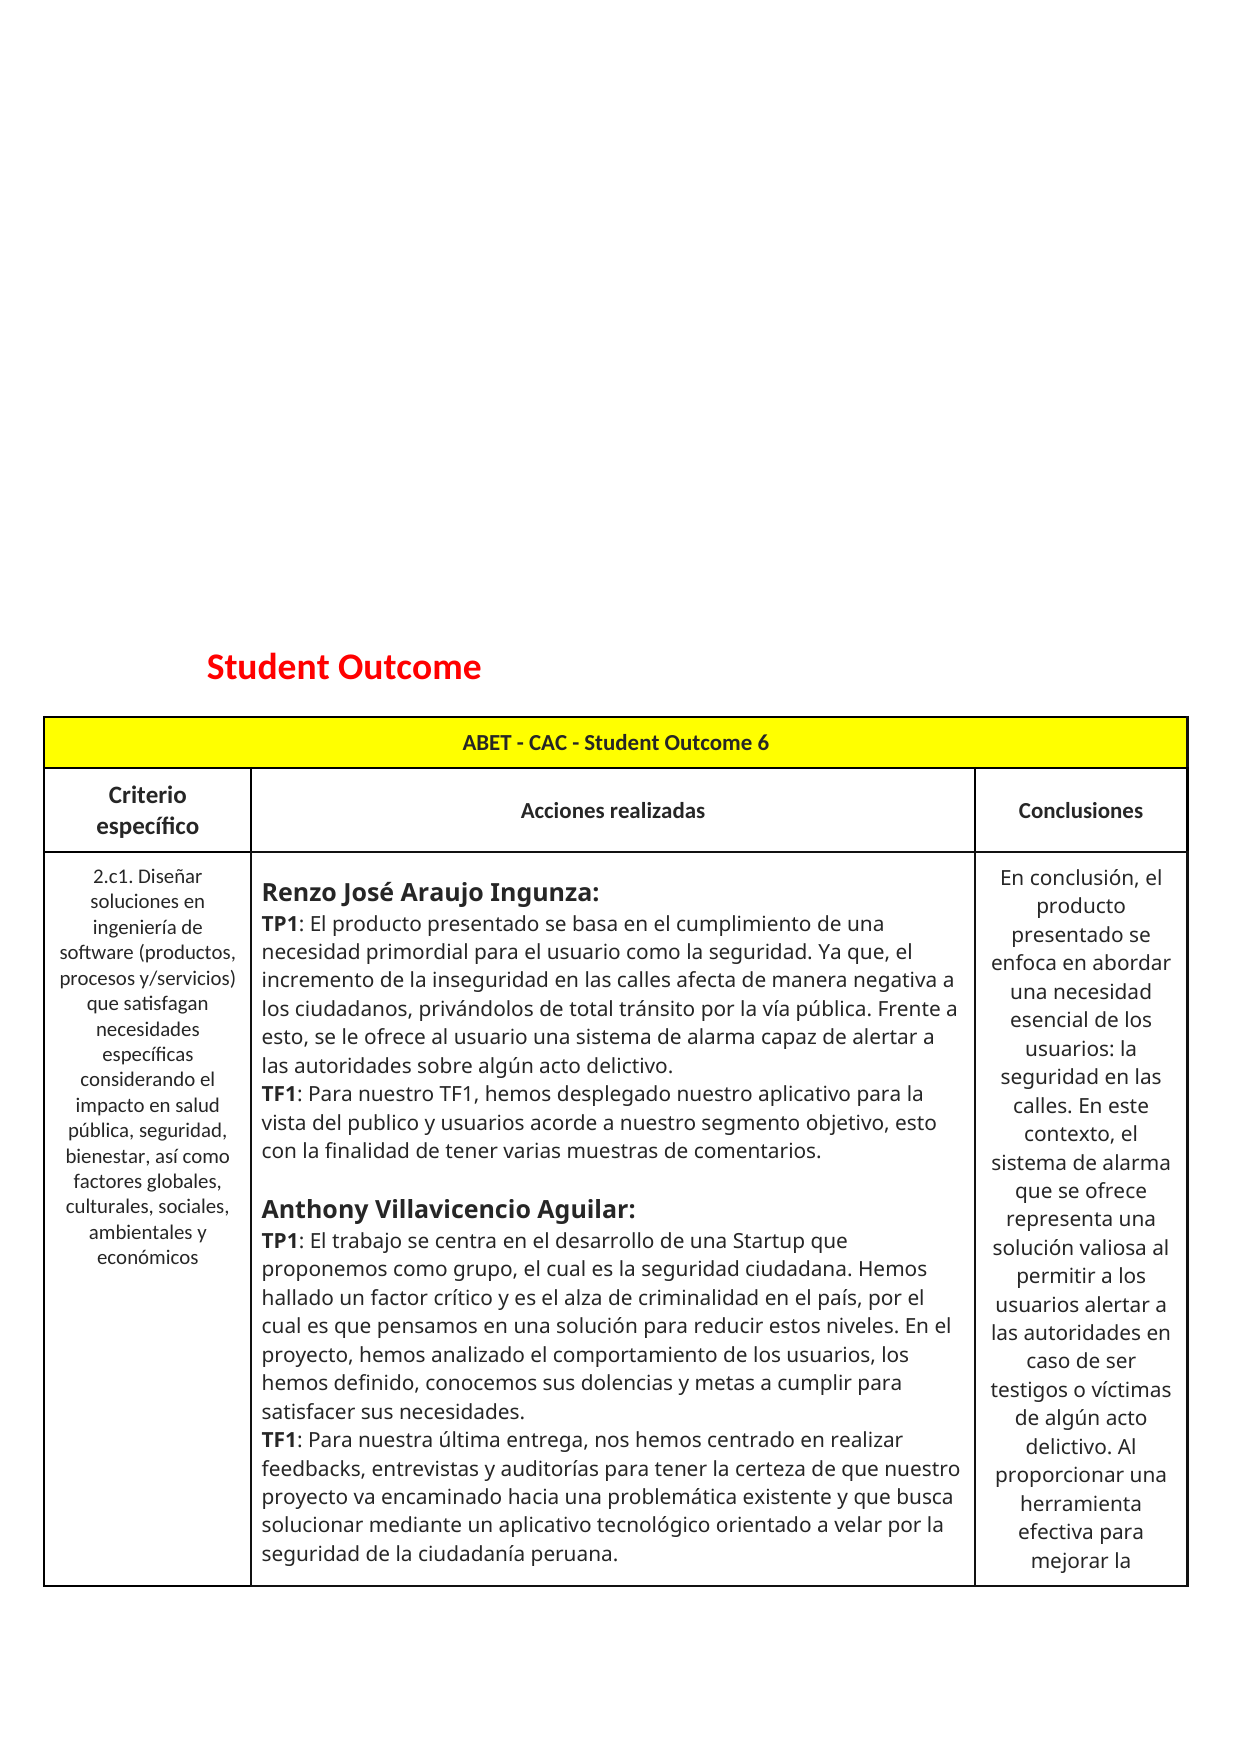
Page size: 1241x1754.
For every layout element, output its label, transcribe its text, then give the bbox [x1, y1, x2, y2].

table_cell Conclusiones [976, 769, 1186, 851]
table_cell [252, 853, 974, 1584]
table_cell Acciones realizadas [252, 769, 974, 851]
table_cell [45, 853, 250, 1584]
table_cell Criterio específico [45, 769, 250, 851]
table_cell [976, 853, 1186, 1584]
text Student Outcome [207, 643, 1090, 688]
table_header ABET - CAC - Student Outcome 6 [45, 718, 1186, 767]
